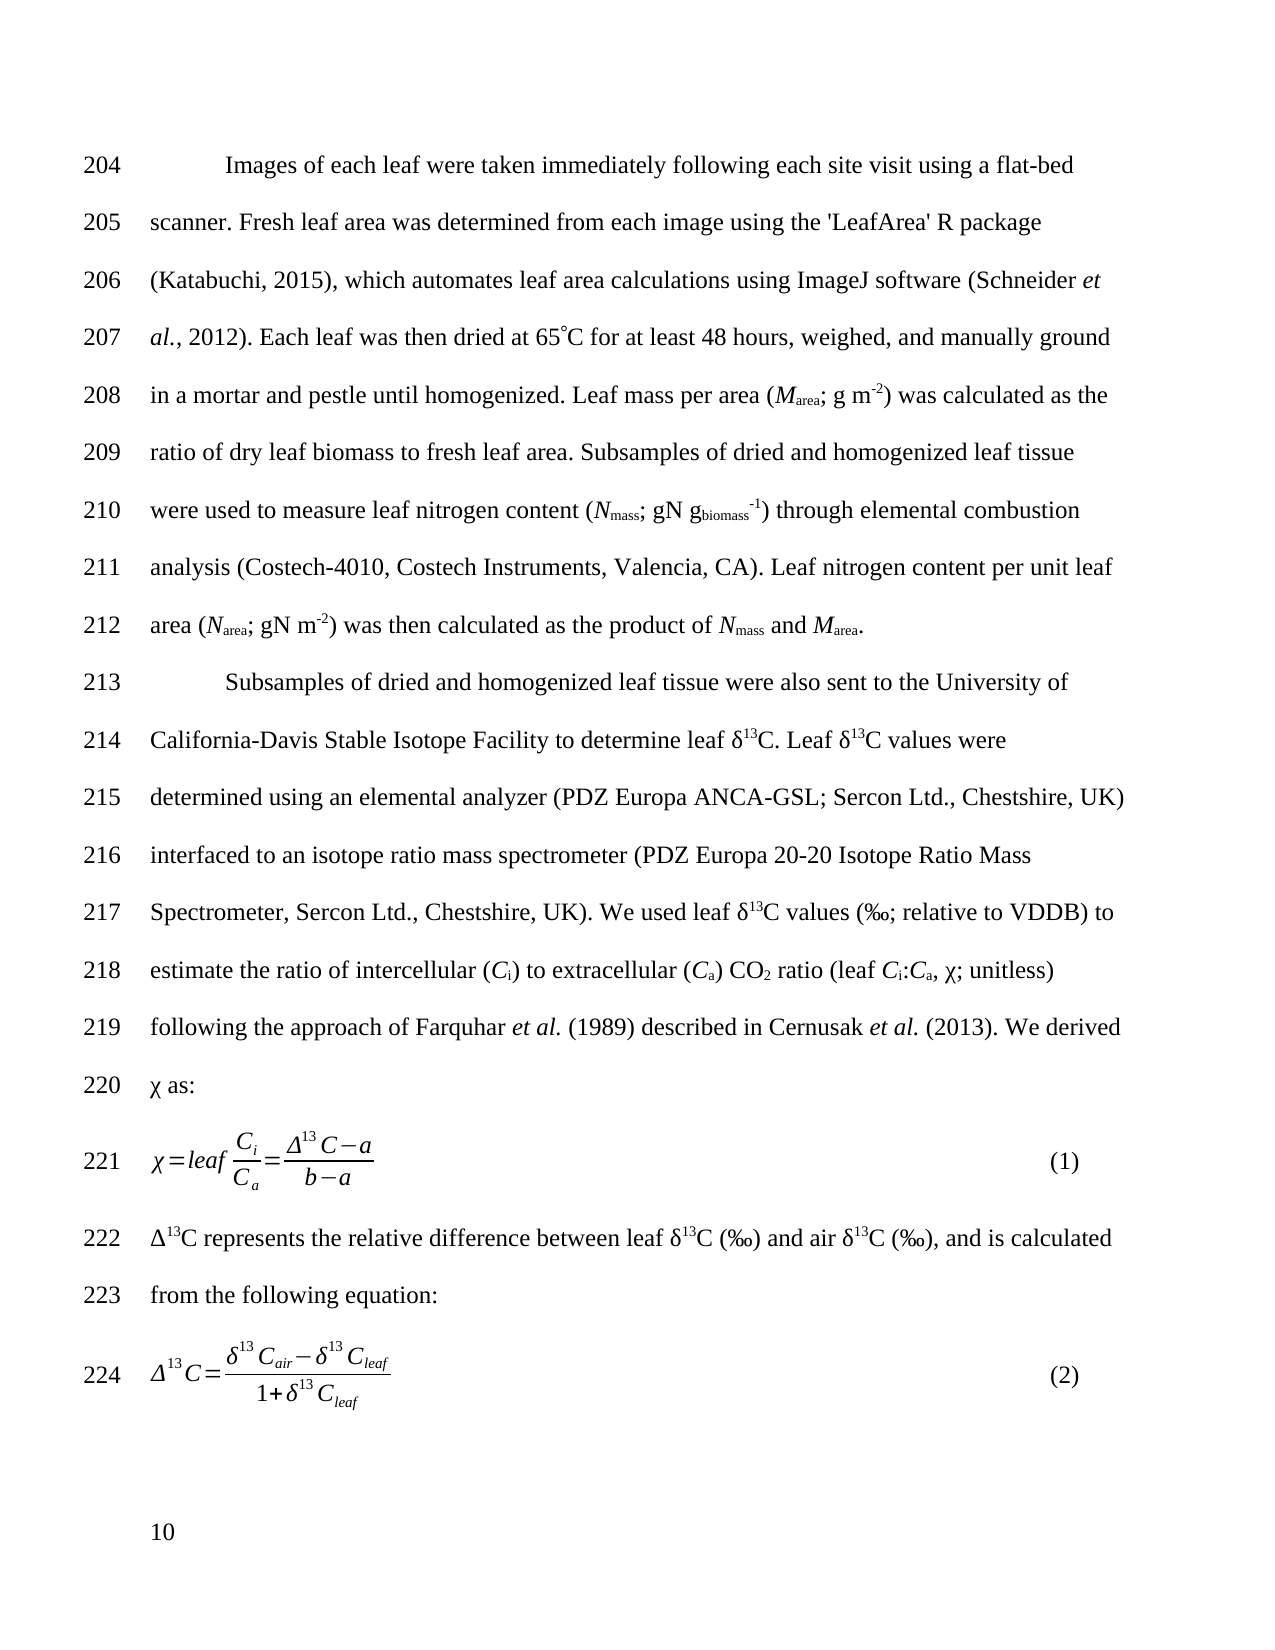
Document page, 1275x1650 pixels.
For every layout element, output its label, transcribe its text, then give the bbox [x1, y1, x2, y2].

text Images of each leaf were taken immediately following each site visit using a flat-bed scanner. Fresh leaf area was determined from each image using the 'LeafArea' R package (Katabuchi, 2015), which automates leaf area calculations using ImageJ software (Schneider et al., 2012). Each leaf was then dried at 65C for at least 48 hours, weighed, and manually ground in a mortar and pestle until homogenized. Leaf mass per area (Marea; g m-2) was calculated as the ratio of dry leaf biomass to fresh leaf area. Subsamples of dried and homogenized leaf tissue were used to measure leaf nitrogen content (Nmass; gN gbiomass-1) through elemental combustion analysis (Costech-4010, Costech Instruments, Valencia, CA). Leaf nitrogen content per unit leaf area (Narea; gN m-2) was then calculated as the product of Nmass and Marea. [150, 150, 1125, 639]
text (2) [150, 1338, 1125, 1411]
text Subsamples of dried and homogenized leaf tissue were also sent to the University of California-Davis Stable Isotope Facility to determine leaf δ13C. Leaf δ13C values were determined using an elemental analyzer (PDZ Europa ANCA-GSL; Sercon Ltd., Chestshire, UK) interfaced to an isotope ratio mass spectrometer (PDZ Europa 20-20 Isotope Ratio Mass Spectrometer, Sercon Ltd., Chestshire, UK). We used leaf δ13C values (‰; relative to VDDB) to estimate the ratio of intercellular (Ci) to extracellular (Ca) CO2 ratio (leaf Ci:Ca, χ; unitless) following the approach of Farquhar et al. (1989) described in Cernusak et al. (2013). We derived χ as: [150, 667, 1125, 1099]
text Δ13C represents the relative difference between leaf δ13C (‰) and air δ13C (‰), and is calculated from the following equation: [150, 1223, 1125, 1309]
text (1) [150, 1127, 1125, 1194]
